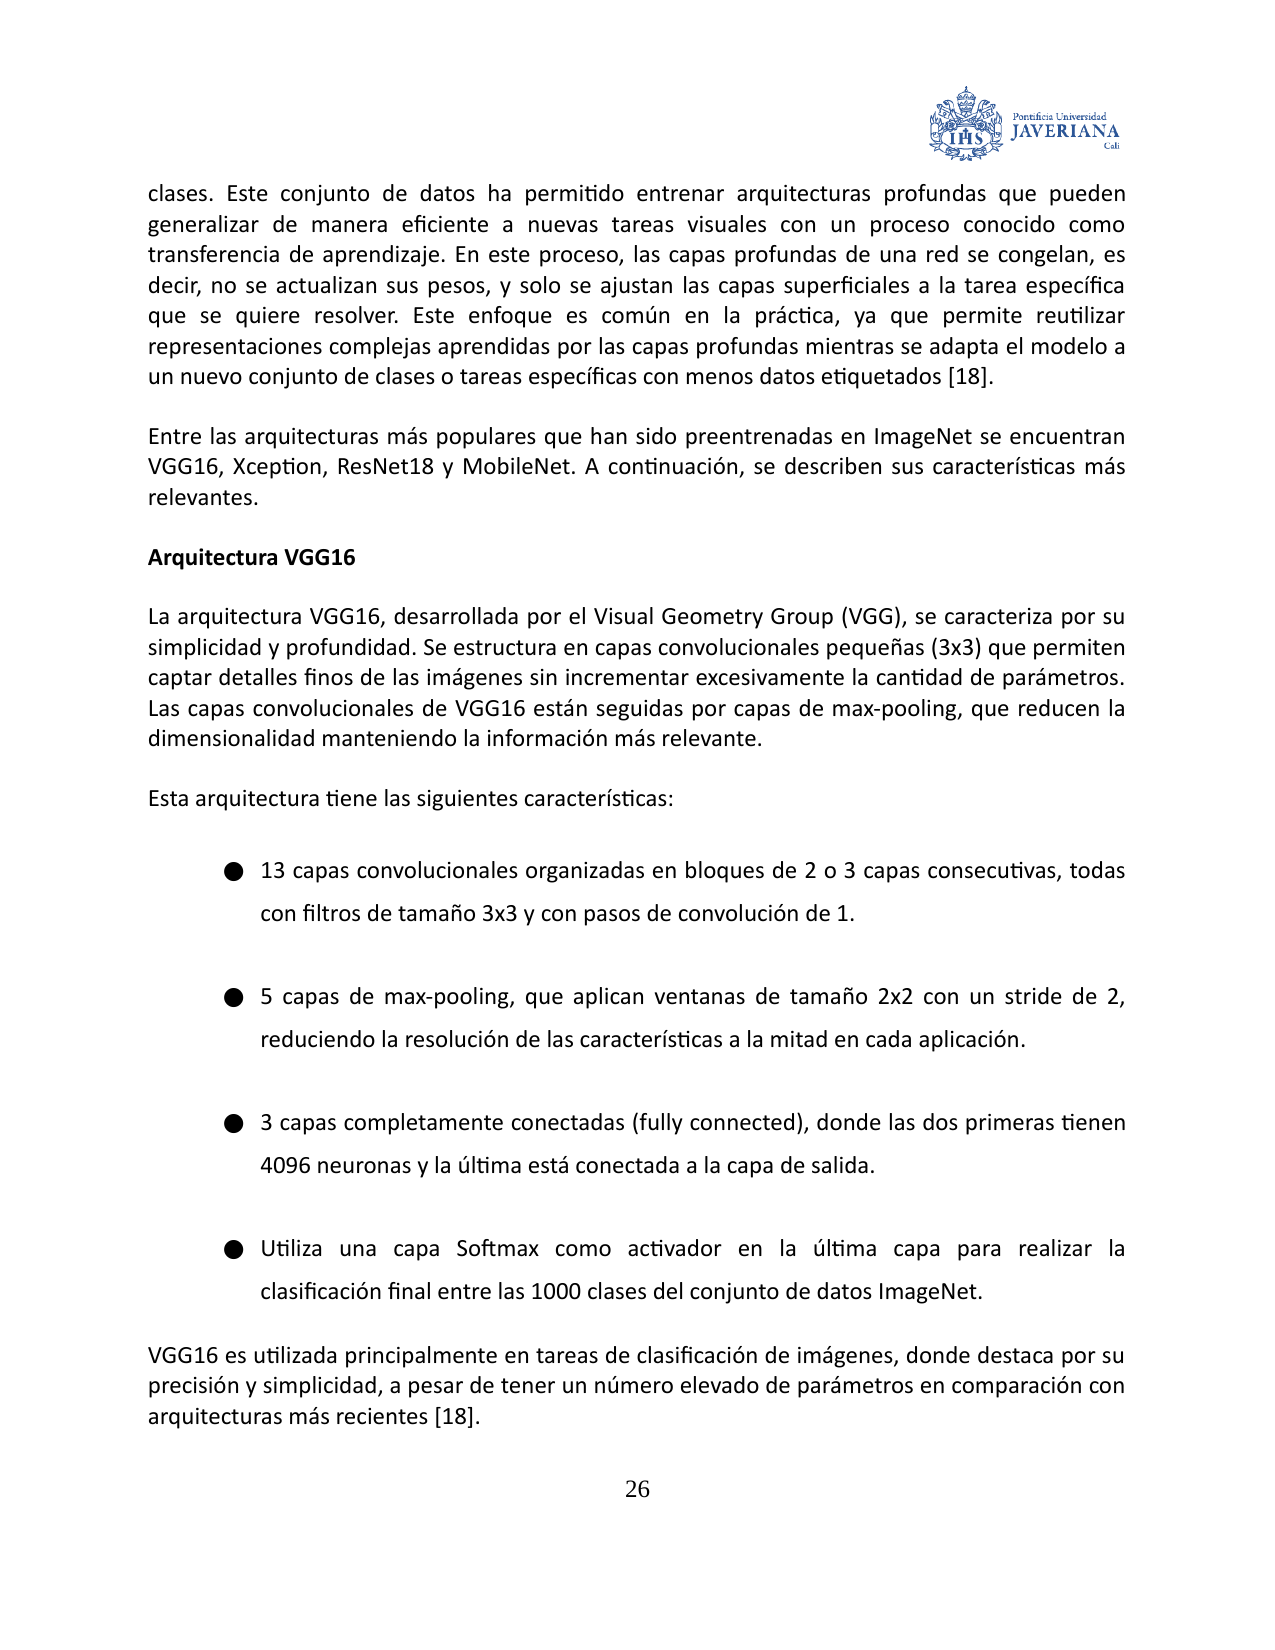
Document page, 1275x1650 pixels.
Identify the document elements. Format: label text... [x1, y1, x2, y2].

list 13 capas convolucionales organizadas en bloques de 2 o 3 capas consecutivas, todas con filtros de tamaño 3x3 y con pasos de convolución de 1. [223, 842, 1127, 928]
picture [920, 75, 1128, 172]
text Entre las arquitecturas más populares que han sido preentrenadas en ImageNet se encuentran VGG16, Xception, ResNet18 y MobileNet. A continuación, se describen sus características más relevantes. [148, 420, 1127, 512]
text VGG16 es utilizada principalmente en tareas de clasificación de imágenes, donde destaca por su precisión y simplicidad, a pesar de tener un número elevado de parámetros en comparación con arquitecturas más recientes [18]. [148, 1339, 1127, 1431]
text La arquitectura VGG16, desarrollada por el Visual Geometry Group (VGG), se caracteriza por su simplicidad y profundidad. Se estructura en capas convolucionales pequeñas (3x3) que permiten captar detalles finos de las imágenes sin incrementar excesivamente la cantidad de parámetros. Las capas convolucionales de VGG16 están seguidas por capas de max-pooling, que reducen la dimensionalidad manteniendo la información más relevante. [148, 600, 1127, 753]
list 3 capas completamente conectadas (fully connected), donde las dos primeras tienen 4096 neuronas y la última está conectada a la capa de salida. [223, 1093, 1127, 1179]
text Arquitectura VGG16 [148, 541, 1127, 571]
list Utiliza una capa Softmax como activador en la última capa para realizar la clasificación final entre las 1000 clases del conjunto de datos ImageNet. [223, 1219, 1127, 1305]
list 5 capas de max-pooling, que aplican ventanas de tamaño 2x2 con un stride de 2, reduciendo la resolución de las características a la mitad en cada aplicación. [223, 968, 1127, 1054]
text Esta arquitectura tiene las siguientes características: [148, 782, 1127, 813]
